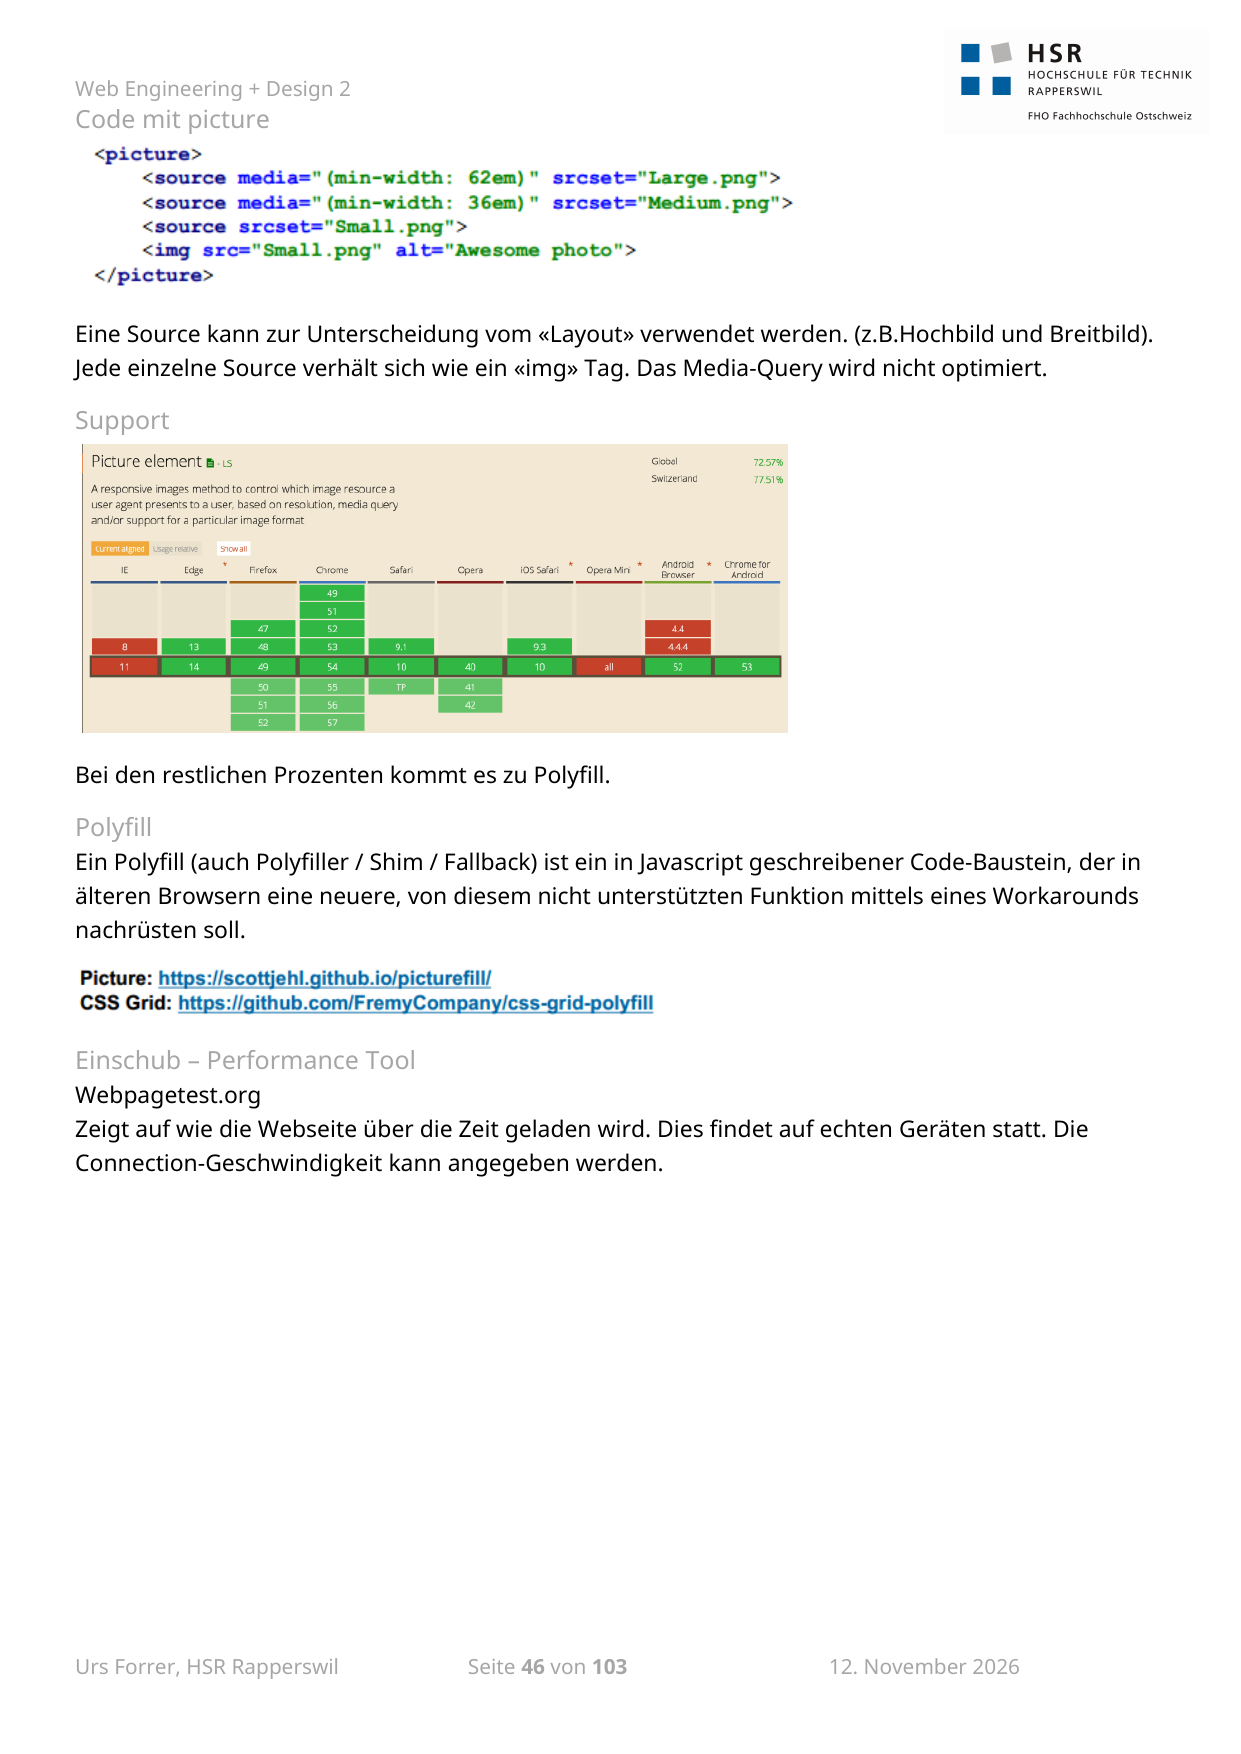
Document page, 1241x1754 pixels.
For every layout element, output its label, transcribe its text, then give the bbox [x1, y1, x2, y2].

picture [75, 138, 824, 299]
text Eine Source kann zur Unterscheidung vom «Layout» verwendet werden. (z.B.Hochbild und Breitbild). Jede einzelne Source verhält sich wie ein «img» Tag. Das Media-Query wird nicht optimiert. [75, 318, 1165, 383]
subtitle Einschub – Performance Tool [75, 1042, 1165, 1077]
picture [943, 29, 1210, 134]
picture [75, 439, 794, 740]
text Bei den restlichen Prozenten kommt es zu Polyfill. [75, 759, 1165, 790]
subtitle Polyfill [75, 809, 1165, 843]
subtitle Support [75, 402, 1165, 436]
text Webpagetest.org Zeigt auf wie die Webseite über die Zeit geladen wird. Dies findet auf echten Geräten statt. Die Connection-Geschwindigkeit kann angegeben werden. [75, 1079, 1165, 1178]
text Ein Polyfill (auch Polyfiller / Shim / Fallback) ist ein in Javascript geschreibener Code-Baustein, der in älteren Browsern eine neuere, von diesem nicht unterstützten Funktion mittels eines Workarounds nachrüsten soll. [75, 846, 1165, 945]
subtitle Code mit picture [75, 102, 1165, 136]
picture [75, 964, 683, 1024]
